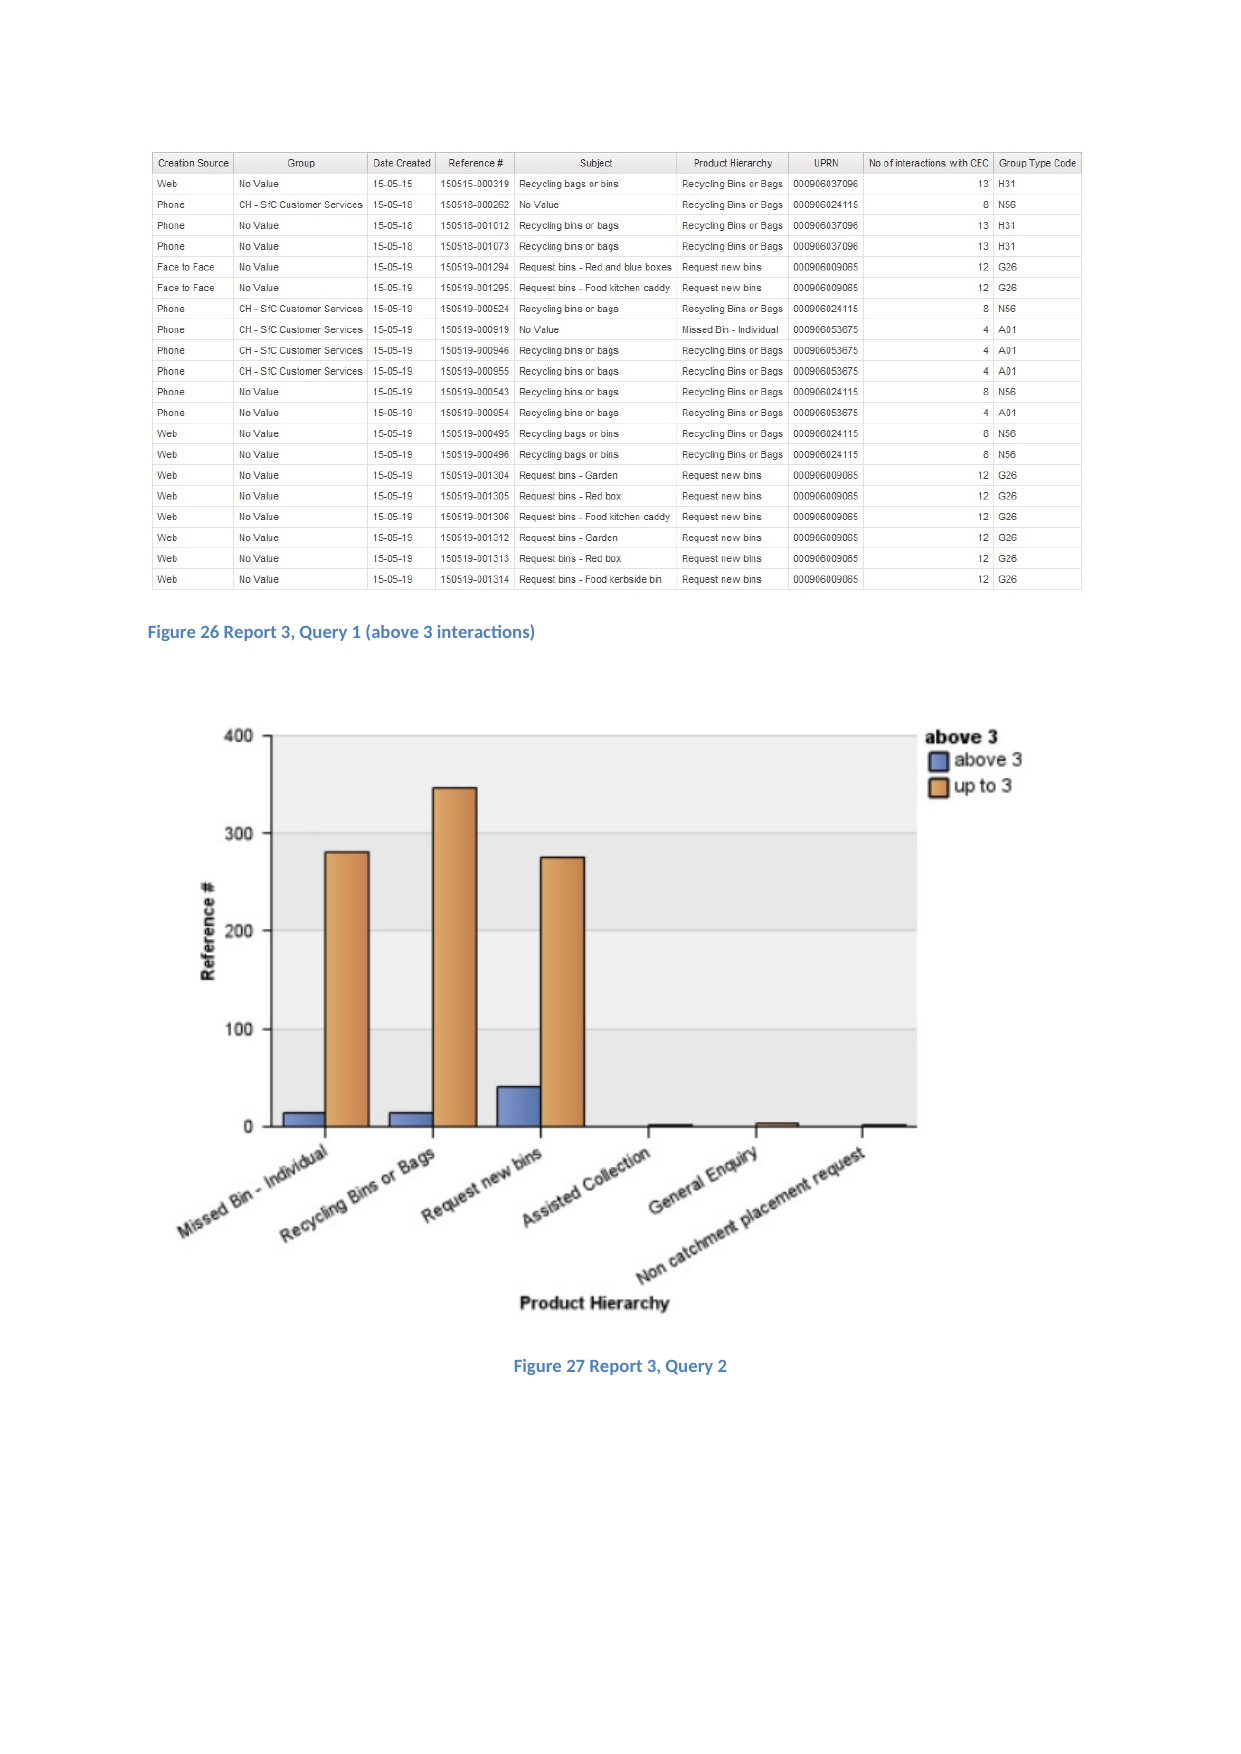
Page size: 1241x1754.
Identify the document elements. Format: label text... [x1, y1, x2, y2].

picture [147, 147, 1093, 595]
picture [147, 716, 1093, 1330]
